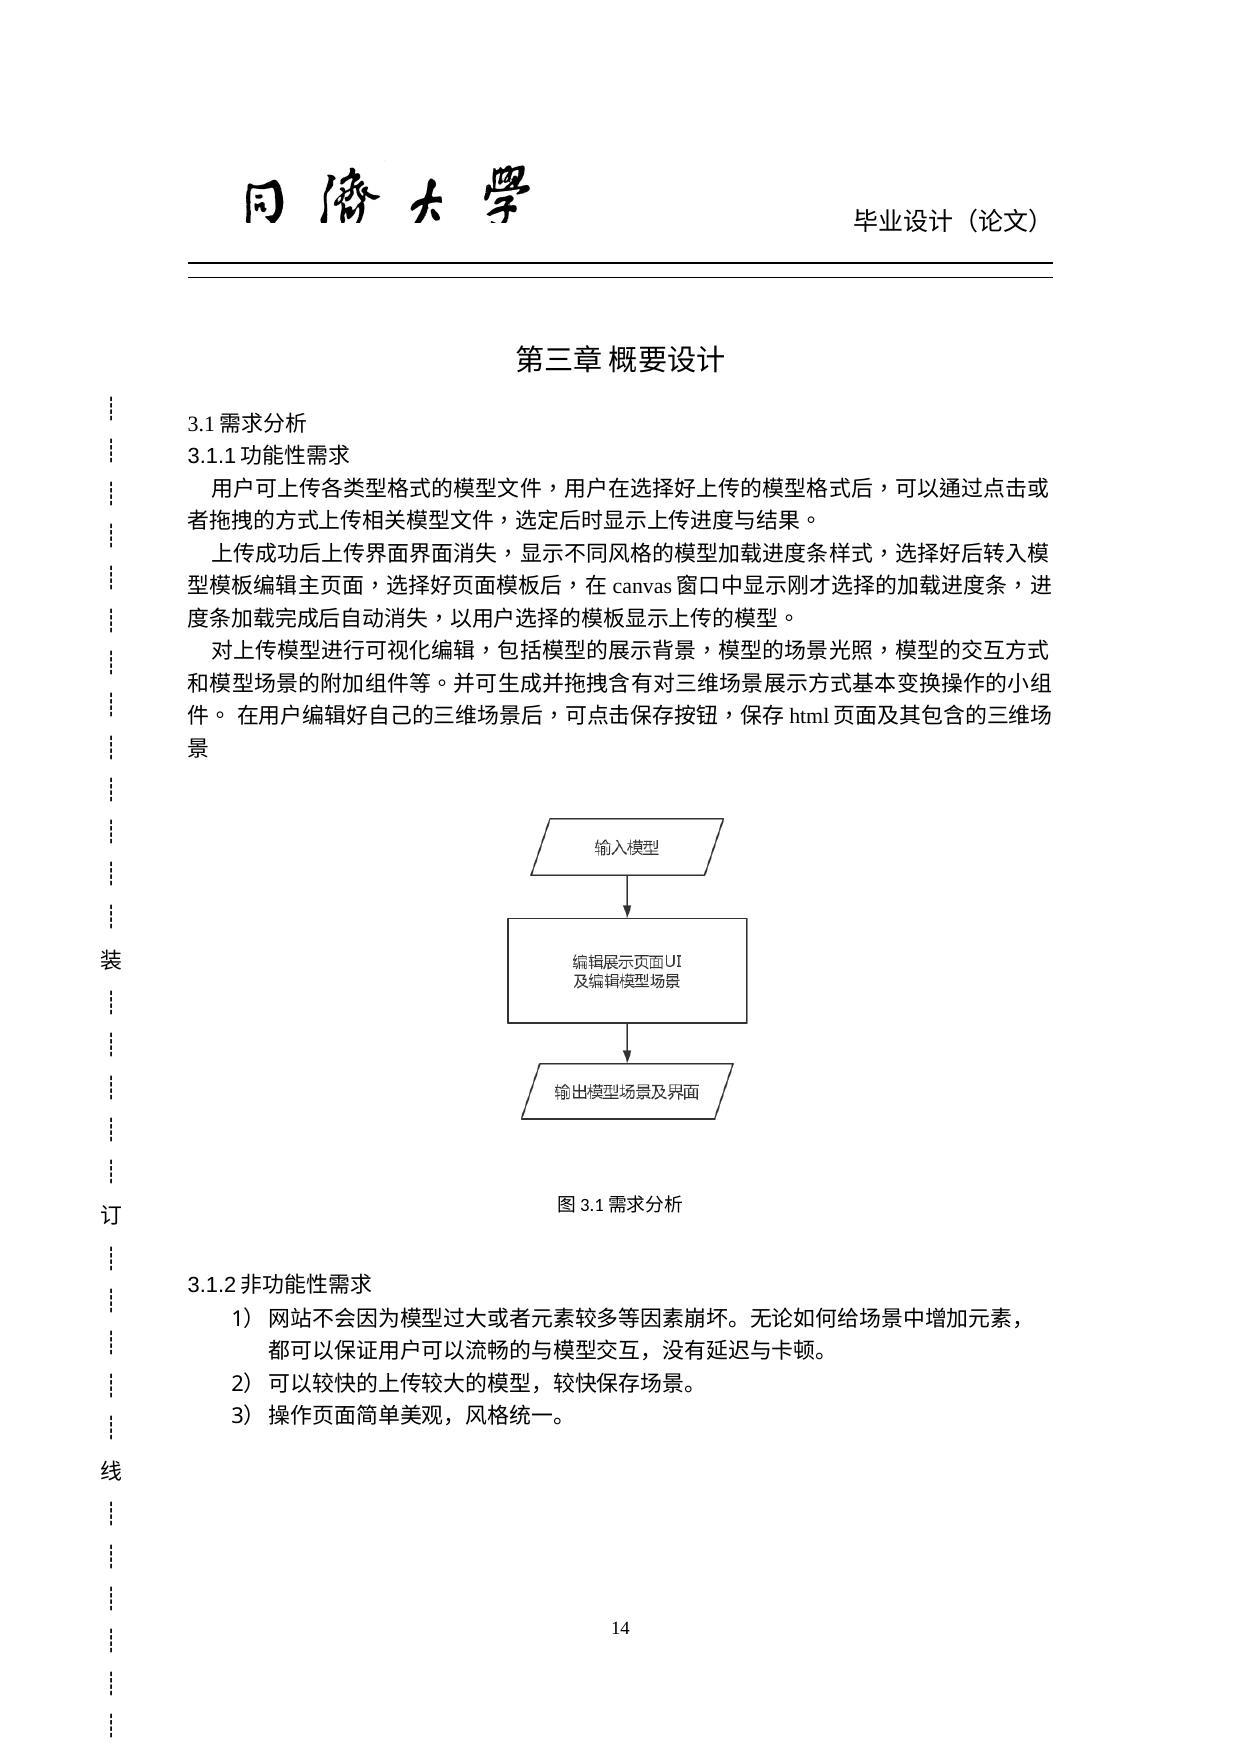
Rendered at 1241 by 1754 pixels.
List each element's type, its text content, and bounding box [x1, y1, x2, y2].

list 网站不会因为模型过大或者元素较多等因素崩坏。无论如何给场景中增加元素，都可以保证用户可以流畅的与模型交互，没有延迟与卡顿。 [231, 1300, 1053, 1365]
list 操作页面简单美观，风格统一。 [231, 1398, 1053, 1430]
picture [469, 780, 772, 1144]
subtitle 3.1.2非功能性需求 [187, 1235, 1053, 1300]
subtitle 第三章 概要设计 [187, 325, 1053, 390]
picture [224, 157, 548, 223]
text 图3.1 需求分析 [187, 1187, 1053, 1219]
subtitle 3.1需求分析 3.1.1功能性需求 用户可上传各类型格式的模型文件，用户在选择好上传的模型格式后，可以通过点击或者拖拽的方式上传相关模型文件，选定后时显示上传进度与结果。 上传成功后上传界面界面消失，显示不同风格的模型加载进度条样式，选择好后转入模型模板编辑主页面，选择好页面模板后，在canvas窗口中显示刚才选择的加载进度条，进度条加载完成后自动消失，以用户选择的模板显示上传的模型。 对上传模型进行可视化编辑，包括模型的展示背景，模型的场景光照，模型的交互方式和模型场景的附加组件等。并可生成并拖拽含有对三维场景展示方式基本变换操作的小组件。 在用户编辑好自己的三维场景后，可点击保存按钮，保存html页面及其包含的三维场景 [187, 407, 1053, 764]
list 可以较快的上传较大的模型，较快保存场景。 [231, 1365, 1053, 1398]
